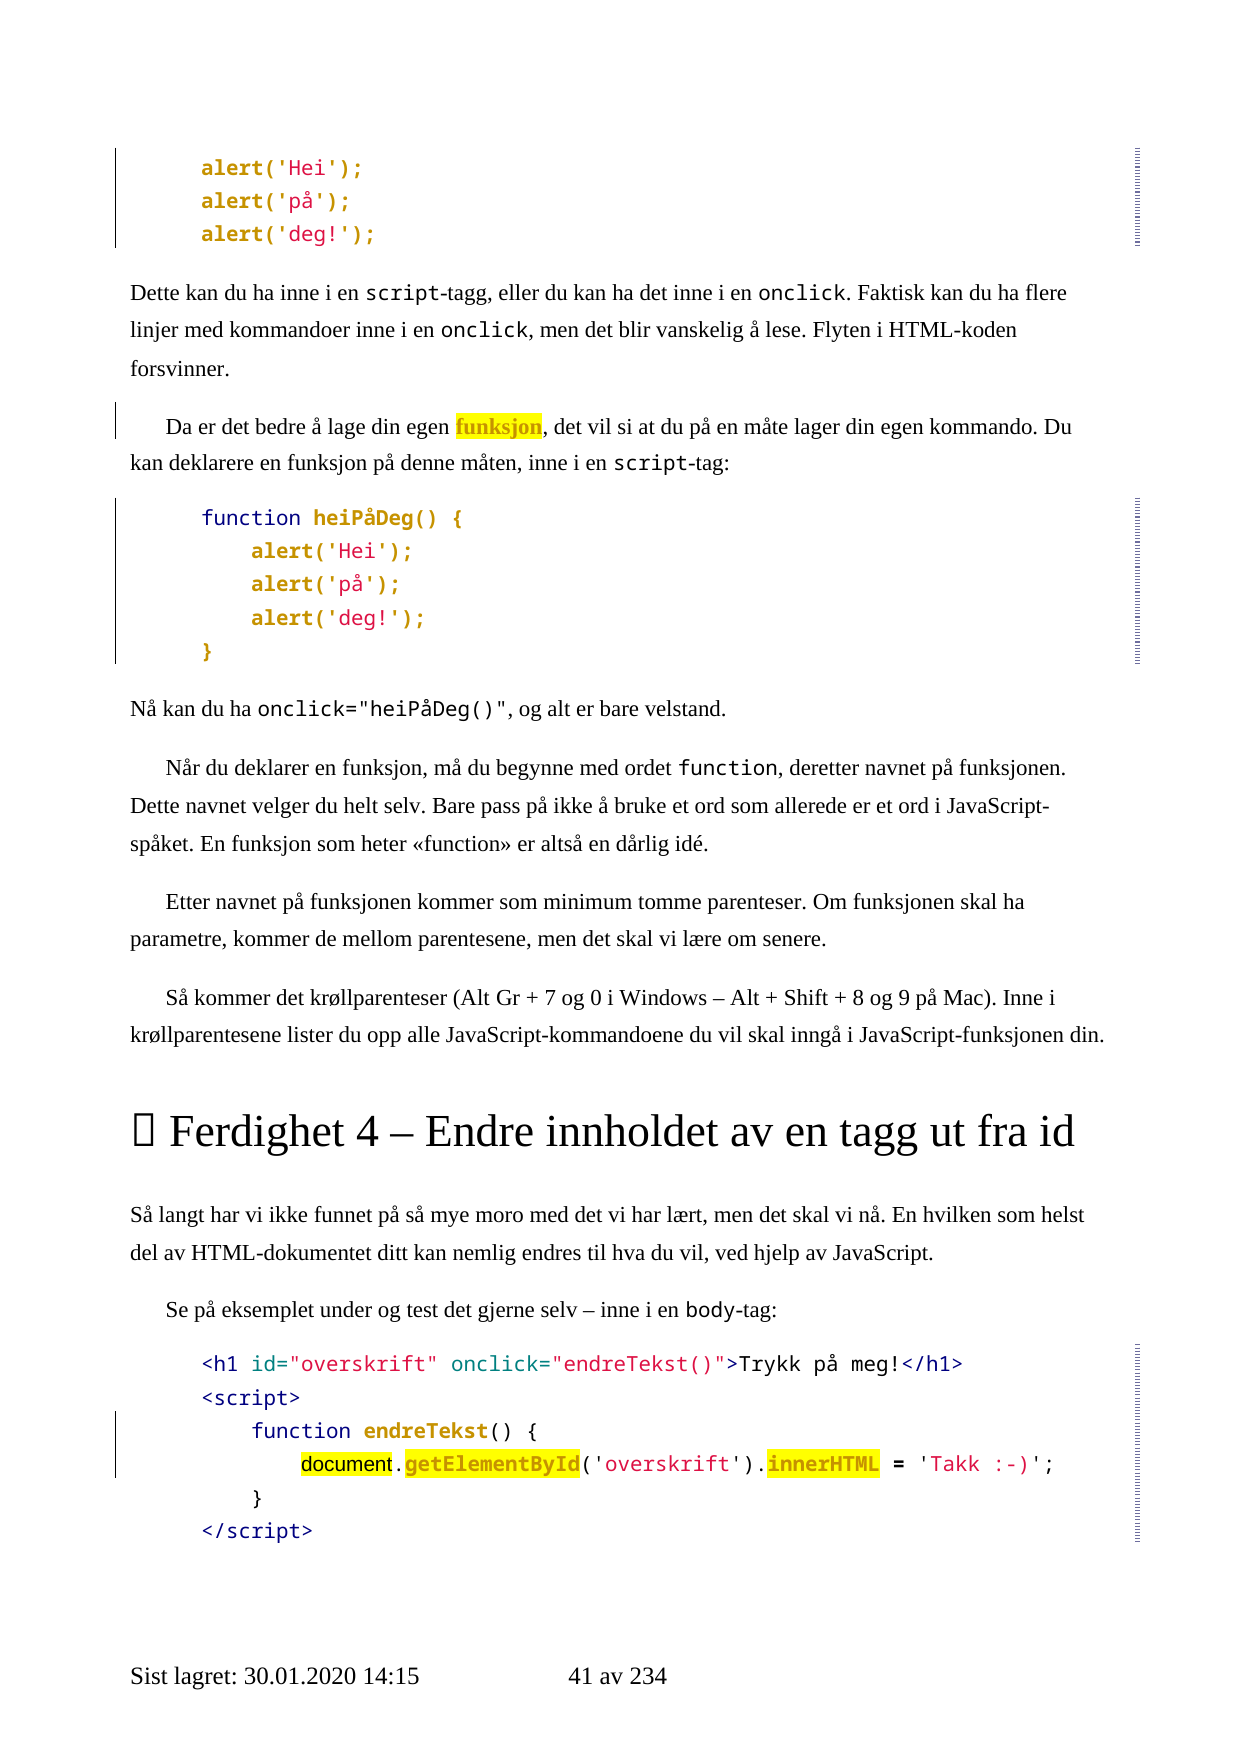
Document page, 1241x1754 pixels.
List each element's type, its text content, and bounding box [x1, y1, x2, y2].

text Etter navnet på funksjonen kommer som minimum tomme parenteser. Om funksjonen skal ha parametre, kommer de mellom parentesene, men det skal vi lære om senere. [130, 877, 1110, 952]
text Når du deklarer en funksjon, må du begynne med ordet function, deretter navnet på funksjonen. Dette navnet velger du helt selv. Bare pass på ikke å bruke et ord som allerede er et ord i JavaScript-spåket. En funksjon som heter «function» er altså en dårlig idé. [130, 743, 1110, 856]
text Nå kan du ha onclick="heiPåDeg()", og alt er bare velstand. [130, 685, 1110, 723]
text Se på eksemplet under og test det gjerne selv – inne i en body-tag: [130, 1286, 1110, 1323]
text Så kommer det krøllparenteser (Alt Gr + 7 og 0 i Windows – Alt + Shift + 8 og 9 på Mac). Inne i krøllparentesene lister du opp alle JavaScript-kommandoene du vil skal inngå i JavaScript-funksjonen din. [130, 973, 1110, 1048]
text function heiPåDeg() { alert('Hei'); alert('på'); alert('deg!'); } [201, 498, 1140, 664]
text 👏 Ferdighet 4 – Endre innholdet av en tagg ut fra id [130, 1098, 1110, 1160]
text Så langt har vi ikke funnet på så mye moro med det vi har lært, men det skal vi nå. En hvilken som helst del av HTML-dokumentet ditt kan nemlig endres til hva du vil, ved hjelp av JavaScript. [130, 1190, 1110, 1265]
text alert('Hei'); alert('på'); alert('deg!'); [201, 148, 1140, 248]
text <h1 id="overskrift" onclick="endreTekst()">Trykk på meg!</h1> <script> function endreTekst() { document.getElementById('overskrift').innerHTML = 'Takk :-)'; } </script> [201, 1344, 1140, 1544]
text Dette kan du ha inne i en script-tagg, eller du kan ha det inne i en onclick. Faktisk kan du ha flere linjer med kommandoer inne i en onclick, men det blir vanskelig å lese. Flyten i HTML-koden forsvinner. [130, 268, 1110, 381]
text Da er det bedre å lage din egen funksjon, det vil si at du på en måte lager din egen kommando. Du kan deklarere en funksjon på denne måten, inne i en script-tag: [130, 402, 1110, 477]
